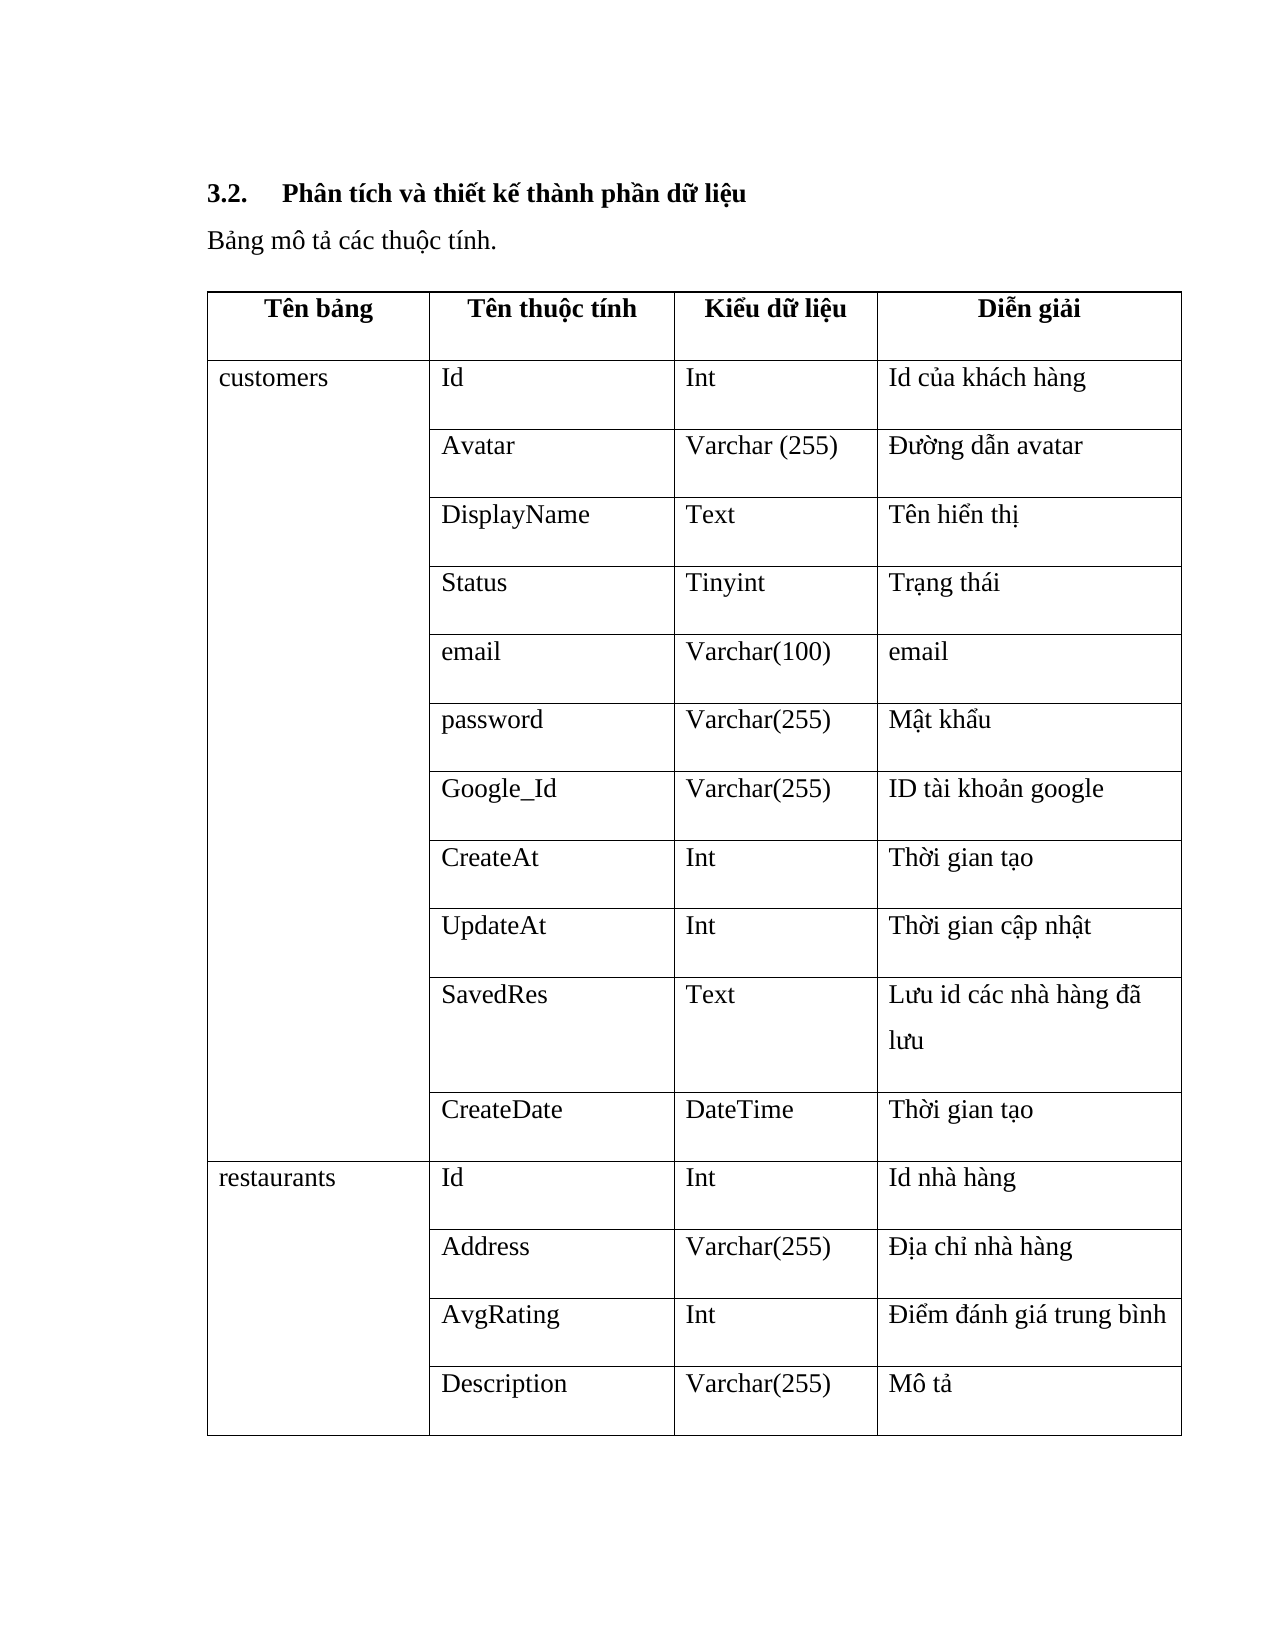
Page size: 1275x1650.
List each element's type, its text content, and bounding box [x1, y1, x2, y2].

table_cell Int [675, 841, 877, 908]
table_cell CreateAt [430, 841, 674, 908]
table_cell Thời gian tạo [878, 1093, 1181, 1161]
table_cell email [430, 635, 674, 703]
table_cell Text [675, 498, 877, 566]
table_cell Google_Id [430, 772, 674, 840]
table_cell Address [430, 1230, 674, 1298]
table_cell Địa chỉ nhà hàng [878, 1230, 1181, 1298]
table_cell Tinyint [675, 567, 877, 634]
table_cell Int [675, 1162, 877, 1229]
table_cell Thời gian tạo [878, 841, 1181, 908]
table_cell Id của khách hàng [878, 361, 1181, 428]
table_cell UpdateAt [430, 909, 674, 977]
table_cell DateTime [675, 1093, 877, 1161]
table_cell Điểm đánh giá trung bình [878, 1299, 1181, 1366]
table_cell Text [675, 978, 877, 1092]
table_header Tên bảng [208, 293, 429, 360]
table_cell Int [675, 1299, 877, 1366]
table_cell Thời gian cập nhật [878, 909, 1181, 977]
table_cell email [878, 635, 1181, 703]
table_cell DisplayName [430, 498, 674, 566]
table_cell Description [430, 1367, 674, 1435]
table_cell Varchar(255) [675, 704, 877, 771]
table_cell Id [430, 1162, 674, 1229]
table_header Kiểu dữ liệu [675, 293, 877, 360]
table_cell Tên hiển thị [878, 498, 1181, 566]
table_cell Đường dẫn avatar [878, 430, 1181, 497]
table_cell Mật khẩu [878, 704, 1181, 771]
table_cell ID tài khoản google [878, 772, 1181, 840]
table_cell CreateDate [430, 1093, 674, 1161]
table_cell Lưu id các nhà hàng đã lưu [878, 978, 1181, 1092]
table_cell Varchar (255) [675, 430, 877, 497]
text Bảng mô tả các thuộc tính. [207, 224, 1157, 255]
table_header Diễn giải [878, 293, 1181, 360]
table_cell Varchar(255) [675, 1230, 877, 1298]
table_cell AvgRating [430, 1299, 674, 1366]
table_cell Avatar [430, 430, 674, 497]
table_header Tên thuộc tính [430, 293, 674, 360]
table_cell Mô tả [878, 1367, 1181, 1435]
table_cell Varchar(255) [675, 1367, 877, 1435]
table_cell SavedRes [430, 978, 674, 1092]
table_cell Varchar(255) [675, 772, 877, 840]
table_cell customers [208, 361, 429, 1161]
table_cell restaurants [208, 1162, 429, 1435]
table_cell Id nhà hàng [878, 1162, 1181, 1229]
table_cell Trạng thái [878, 567, 1181, 634]
table_cell Int [675, 909, 877, 977]
table_cell Varchar(100) [675, 635, 877, 703]
subtitle 3.2. Phân tích và thiết kế thành phần dữ liệu [207, 177, 1157, 208]
table_cell Int [675, 361, 877, 428]
table_cell Id [430, 361, 674, 428]
table_cell Status [430, 567, 674, 634]
table_cell password [430, 704, 674, 771]
